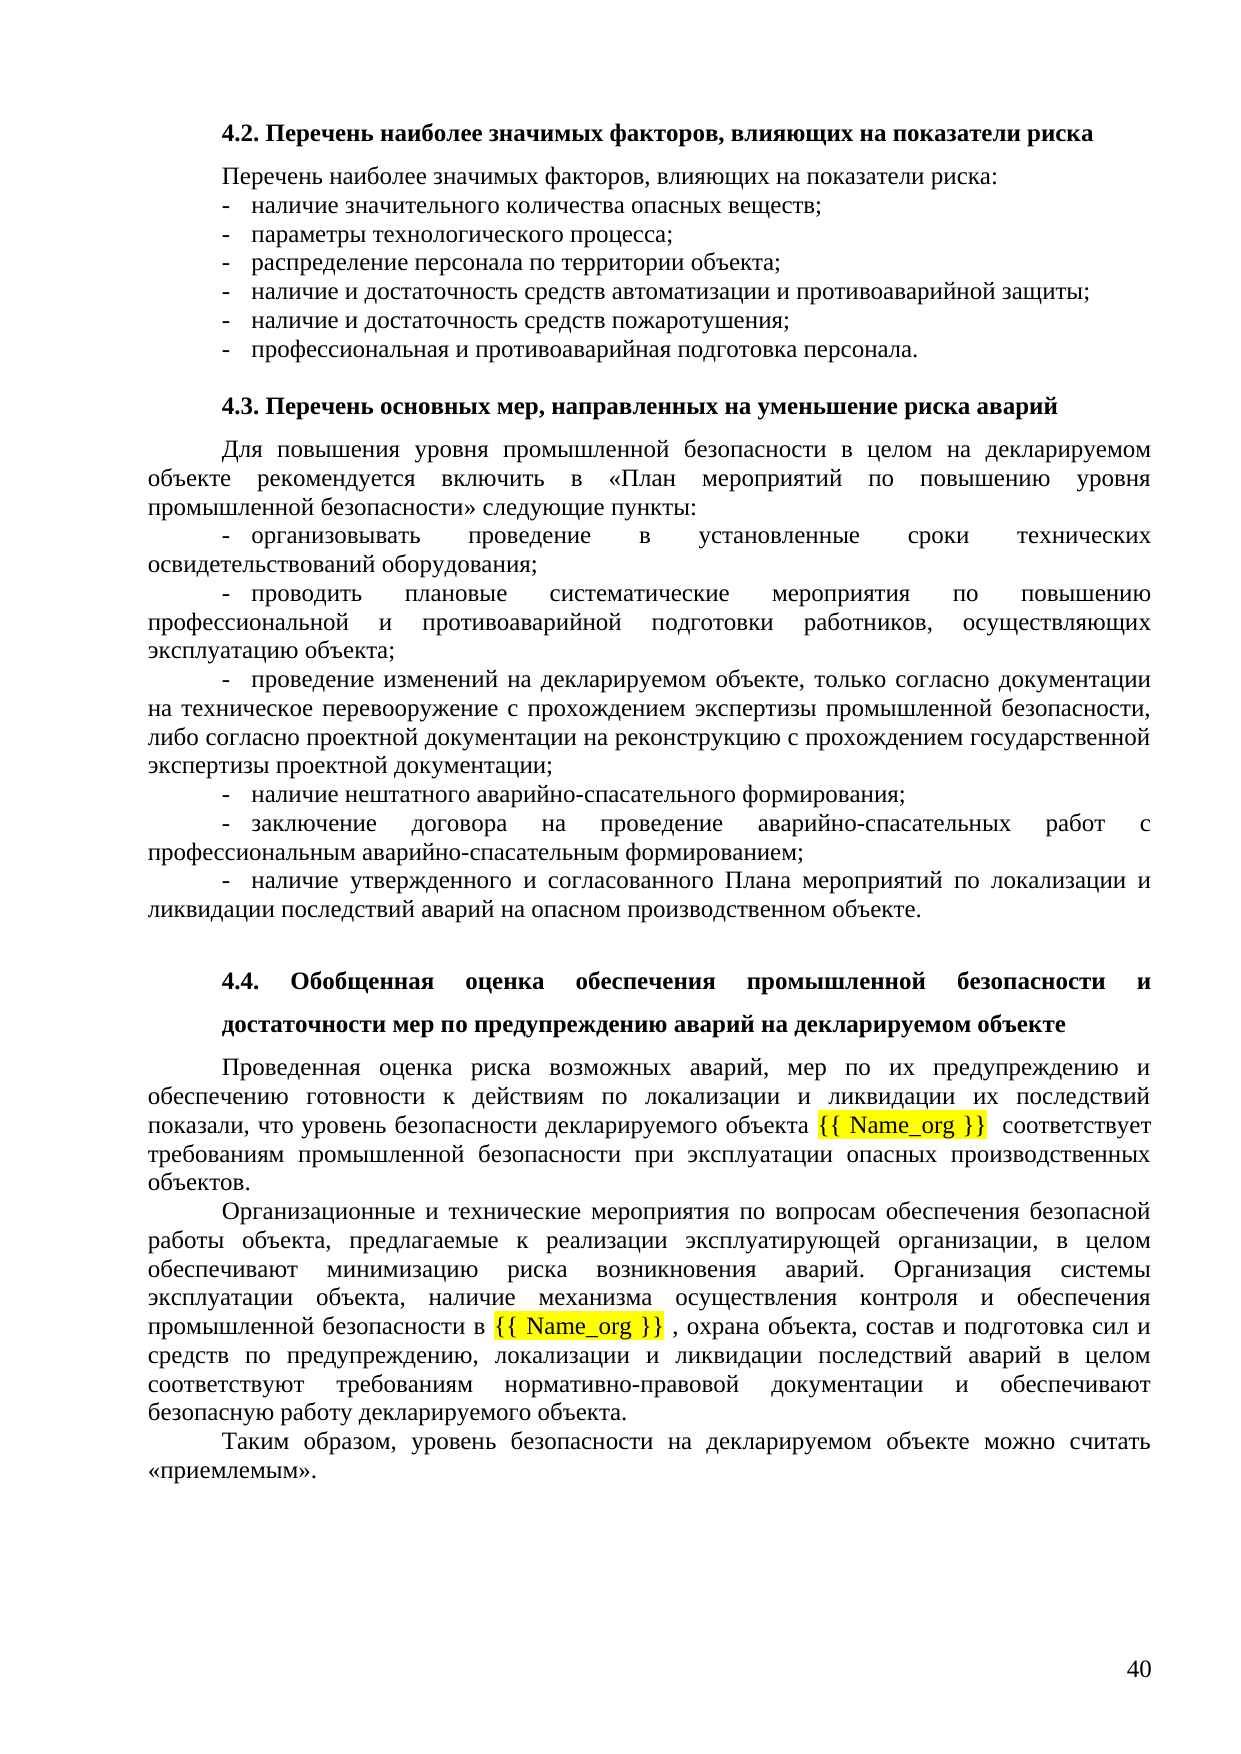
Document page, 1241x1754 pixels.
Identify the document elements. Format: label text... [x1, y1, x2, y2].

list организовывать проведение в установленные сроки технических освидетельствований оборудования; [148, 521, 1152, 578]
list заключение договора на проведение аварийно-спасательных работ с профессиональным аварийно-спасательным формированием; [148, 808, 1152, 866]
list профессиональная и противоаварийная подготовка персонала. [148, 334, 1152, 362]
list Таким образом, уровень безопасности на декларируемом объекте можно считать «приемлемым». [148, 1426, 1152, 1484]
text Проведенная оценка риска возможных аварий, мер по их предупреждению и обеспечению готовности к действиям по локализации и ликвидации их последствий показали, что уровень безопасности декларируемого объекта {{ Name_org }} соответствует требованиям промышленной безопасности при эксплуатации опасных производственных объектов. [148, 1052, 1152, 1196]
list наличие и достаточность средств пожаротушения; [148, 305, 1152, 334]
list распределение персонала по территории объекта; [148, 247, 1152, 276]
text 4.4. Обобщенная оценка обеспечения промышленной безопасности и достаточности мер по предупреждению аварий на декларируемом объекте [222, 966, 1152, 1038]
list наличие и достаточность средств автоматизации и противоаварийной защиты; [148, 276, 1152, 305]
list наличие нештатного аварийно-спасательного формирования; [148, 779, 1152, 808]
text Организационные и технические мероприятия по вопросам обеспечения безопасной работы объекта, предлагаемые к реализации эксплуатирующей организации, в целом обеспечивают минимизацию риска возникновения аварий. Организация системы эксплуатации объекта, наличие механизма осуществления контроля и обеспечения промышленной безопасности в {{ Name_org }} , охрана объекта, состав и подготовка сил и средств по предупреждению, локализации и ликвидации последствий аварий в целом соответствуют требованиям нормативно-правовой документации и обеспечивают безопасную работу декларируемого объекта. [148, 1196, 1152, 1426]
list наличие значительного количества опасных веществ; [148, 190, 1152, 219]
list проведение изменений на декларируемом объекте, только согласно документации на техническое перевооружение с прохождением экспертизы промышленной безопасности, либо согласно проектной документации на реконструкцию с прохождением государственной экспертизы проектной документации; [148, 664, 1152, 779]
text 4.2. Перечень наиболее значимых факторов, влияющих на показатели риска [222, 118, 1152, 147]
list наличие утвержденного и согласованного Плана мероприятий по локализации и ликвидации последствий аварий на опасном производственном объекте. [148, 866, 1152, 923]
list проводить плановые систематические мероприятия по повышению профессиональной и противоаварийной подготовки работников, осуществляющих эксплуатацию объекта; [148, 578, 1152, 664]
text Перечень наиболее значимых факторов, влияющих на показатели риска: [148, 161, 1152, 190]
text Для повышения уровня промышленной безопасности в целом на декларируемом объекте рекомендуется включить в «План мероприятий по повышению уровня промышленной безопасности» следующие пункты: [148, 434, 1152, 521]
text 4.3. Перечень основных мер, направленных на уменьшение риска аварий [222, 391, 1152, 420]
list параметры технологического процесса; [148, 219, 1152, 247]
